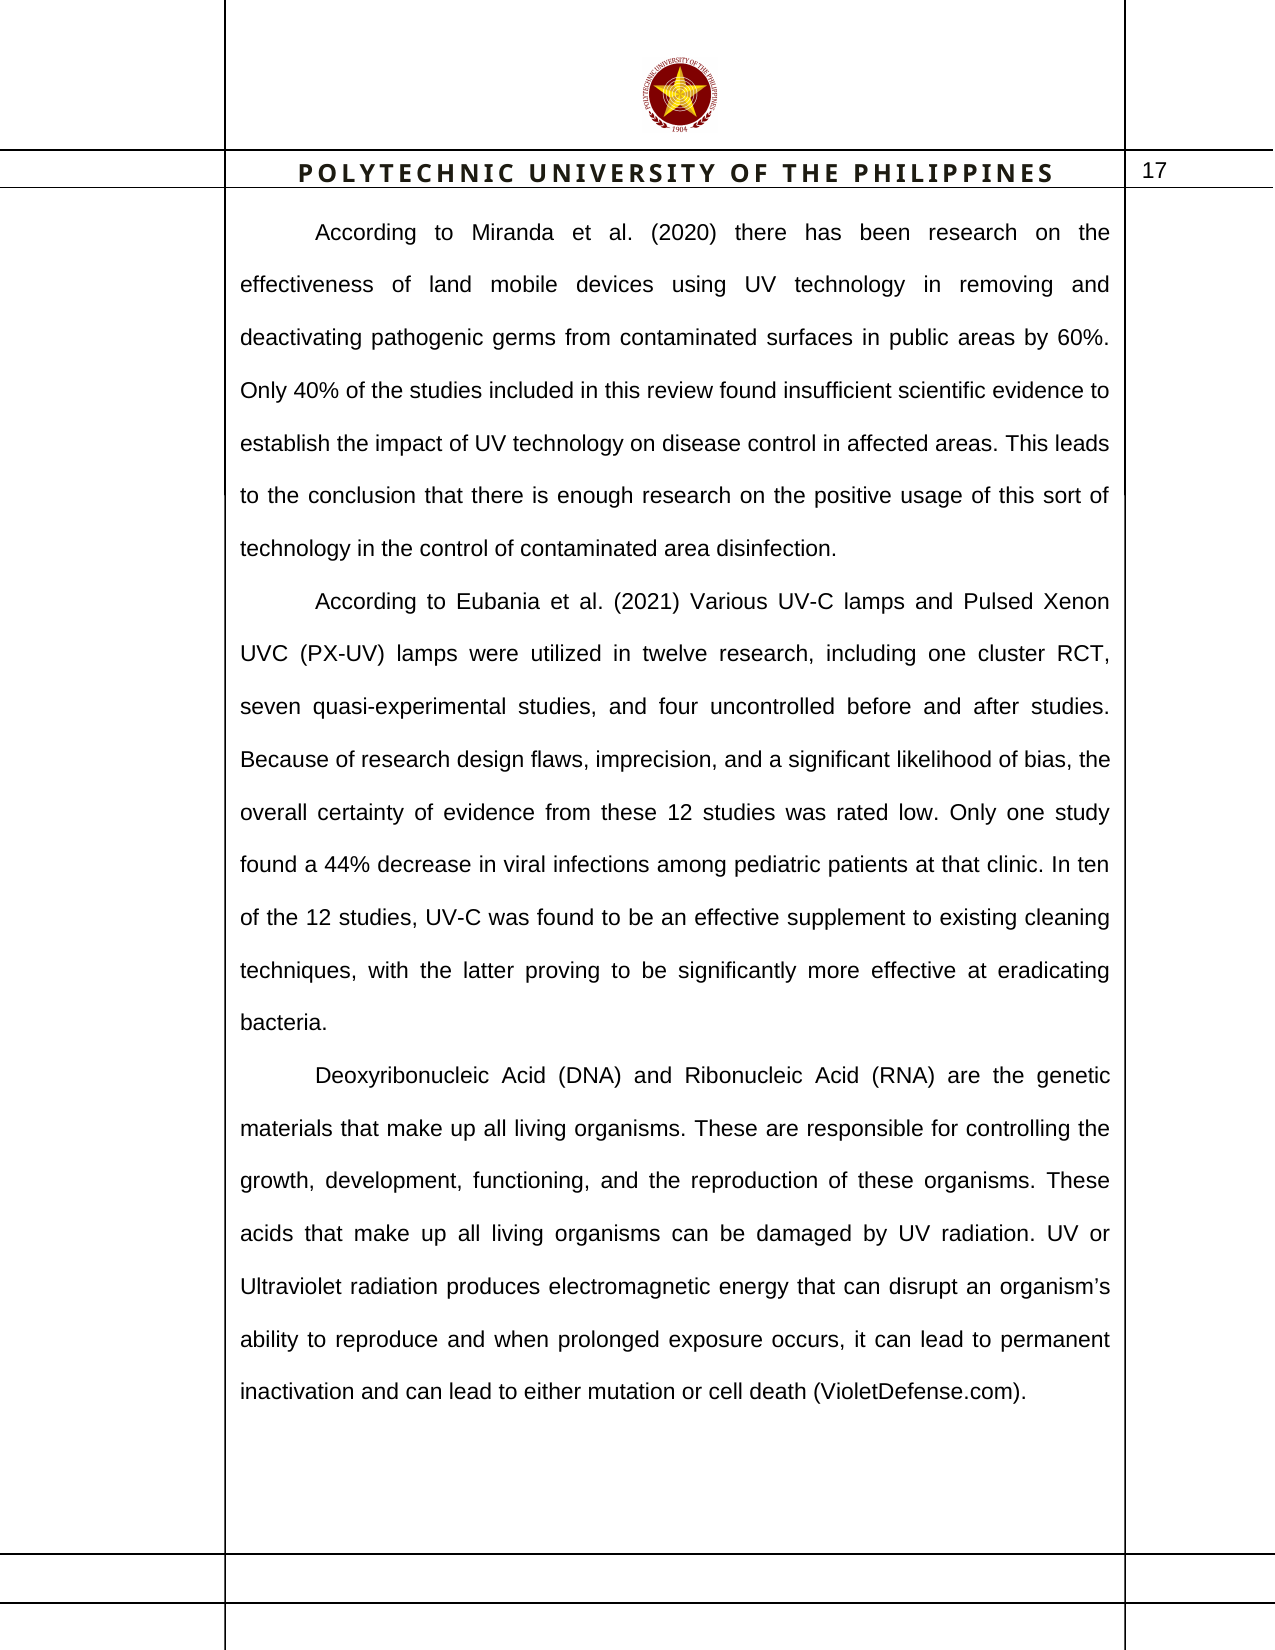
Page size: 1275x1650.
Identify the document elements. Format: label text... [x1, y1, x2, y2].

picture [642, 57, 718, 133]
text According to Eubania et al. (2021) Various UV-C lamps and Pulsed Xenon UVC (PX-UV) lamps were utilized in twelve research, including one cluster RCT, seven quasi-experimental studies, and four uncontrolled before and after studies. Because of research design flaws, imprecision, and a significant likelihood of bias, the overall certainty of evidence from these 12 studies was rated low. Only one study found a 44% decrease in viral infections among pediatric patients at that clinic. In ten of the 12 studies, UV-C was found to be an effective supplement to existing cleaning techniques, with the latter proving to be significantly more effective at eradicating bacteria. [240, 588, 1111, 1036]
text According to Miranda et al. (2020) there has been research on the effectiveness of land mobile devices using UV technology in removing and deactivating pathogenic germs from contaminated surfaces in public areas by 60%. Only 40% of the studies included in this review found insufficient scientific evidence to establish the impact of UV technology on disease control in affected areas. This leads to the conclusion that there is enough research on the positive usage of this sort of technology in the control of contaminated area disinfection. [240, 219, 1111, 561]
text Deoxyribonucleic Acid (DNA) and Ribonucleic Acid (RNA) are the genetic materials that make up all living organisms. These are responsible for controlling the growth, development, functioning, and the reproduction of these organisms. These acids that make up all living organisms can be damaged by UV radiation. UV or Ultraviolet radiation produces electromagnetic energy that can disrupt an organism’s ability to reproduce and when prolonged exposure occurs, it can lead to permanent inactivation and can lead to either mutation or cell death (VioletDefense.com). [240, 1062, 1111, 1404]
